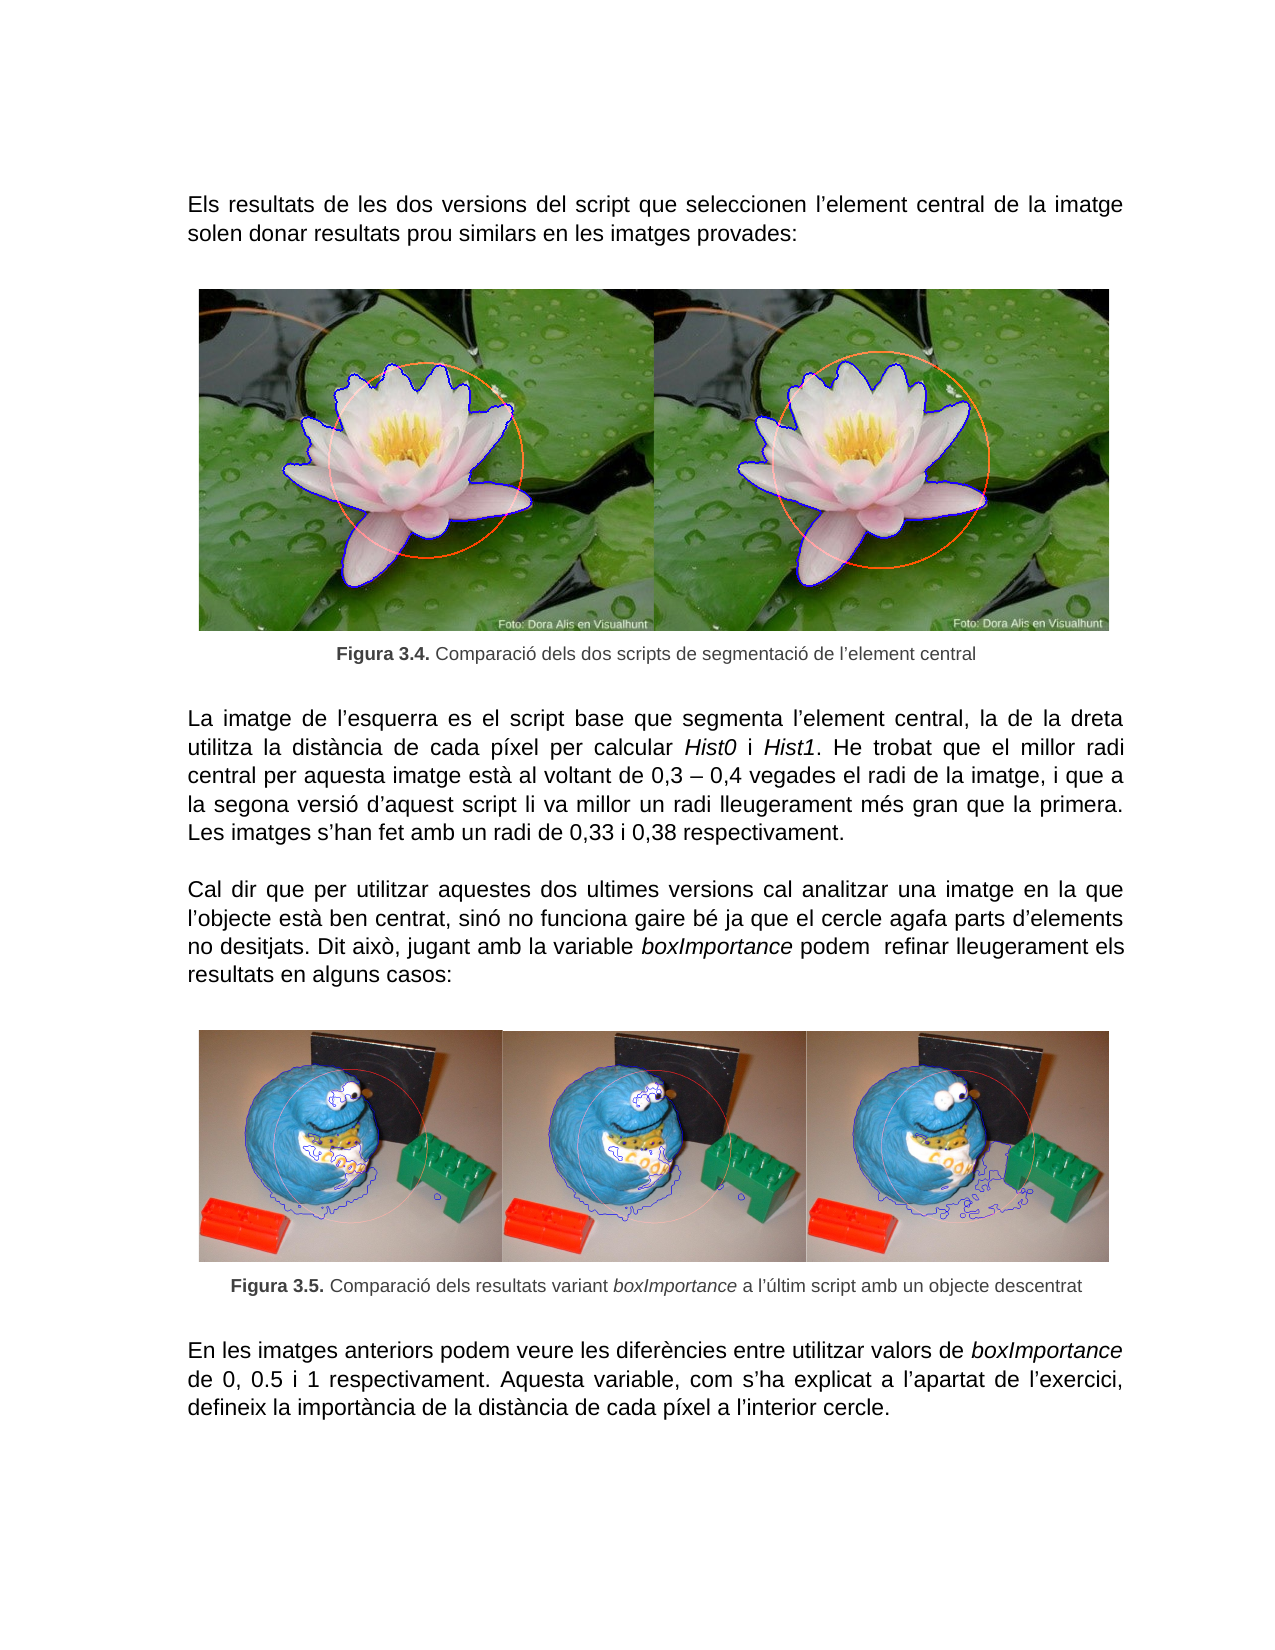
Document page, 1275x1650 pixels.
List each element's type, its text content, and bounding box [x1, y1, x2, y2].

table_cell Figura 3.5. Comparació dels resultats variant boxImportance a l’últim script amb un objecte descentrat [188, 1275, 1125, 1309]
table_cell Figura 3.4. Comparació dels dos scripts de segmentació de l’element central [188, 643, 1125, 677]
list Els resultats de les dos versions del script que seleccionen l’element central de la imatge solen donar resultats prou similars en les imatges provades: [187, 191, 1125, 246]
list La imatge de l’esquerra es el script base que segmenta l’element central, la de la dreta utilitza la distància de cada píxel per calcular Hist0 i Hist1. He trobat que el millor radi central per aquesta imatge està al voltant de 0,3 – 0,4 vegades el radi de la imatge, i que a la segona versió d’aquest script li va millor un radi lleugerament més gran que la primera. Les imatges s’han fet amb un radi de 0,33 i 0,38 respectivament. [187, 705, 1125, 846]
list Cal dir que per utilitzar aquestes dos ultimes versions cal analitzar una imatge en la que l’objecte està ben centrat, sinó no funciona gaire bé ja que el cercle agafa parts d’elements no desitjats. Dit això, jugant amb la variable boxImportance podem refinar lleugerament els resultats en alguns casos: [187, 876, 1125, 988]
table_header [188, 289, 1125, 643]
list En les imatges anteriors podem veure les diferències entre utilitzar valors de boxImportance de 0, 0.5 i 1 respectivament. Aquesta variable, com s’ha explicat a l’apartat de l’exercici, defineix la importància de la distància de cada píxel a l’interior cercle. [187, 1337, 1125, 1420]
picture [198, 289, 1110, 631]
table_header [188, 1031, 1125, 1274]
picture [198, 1030, 1109, 1262]
